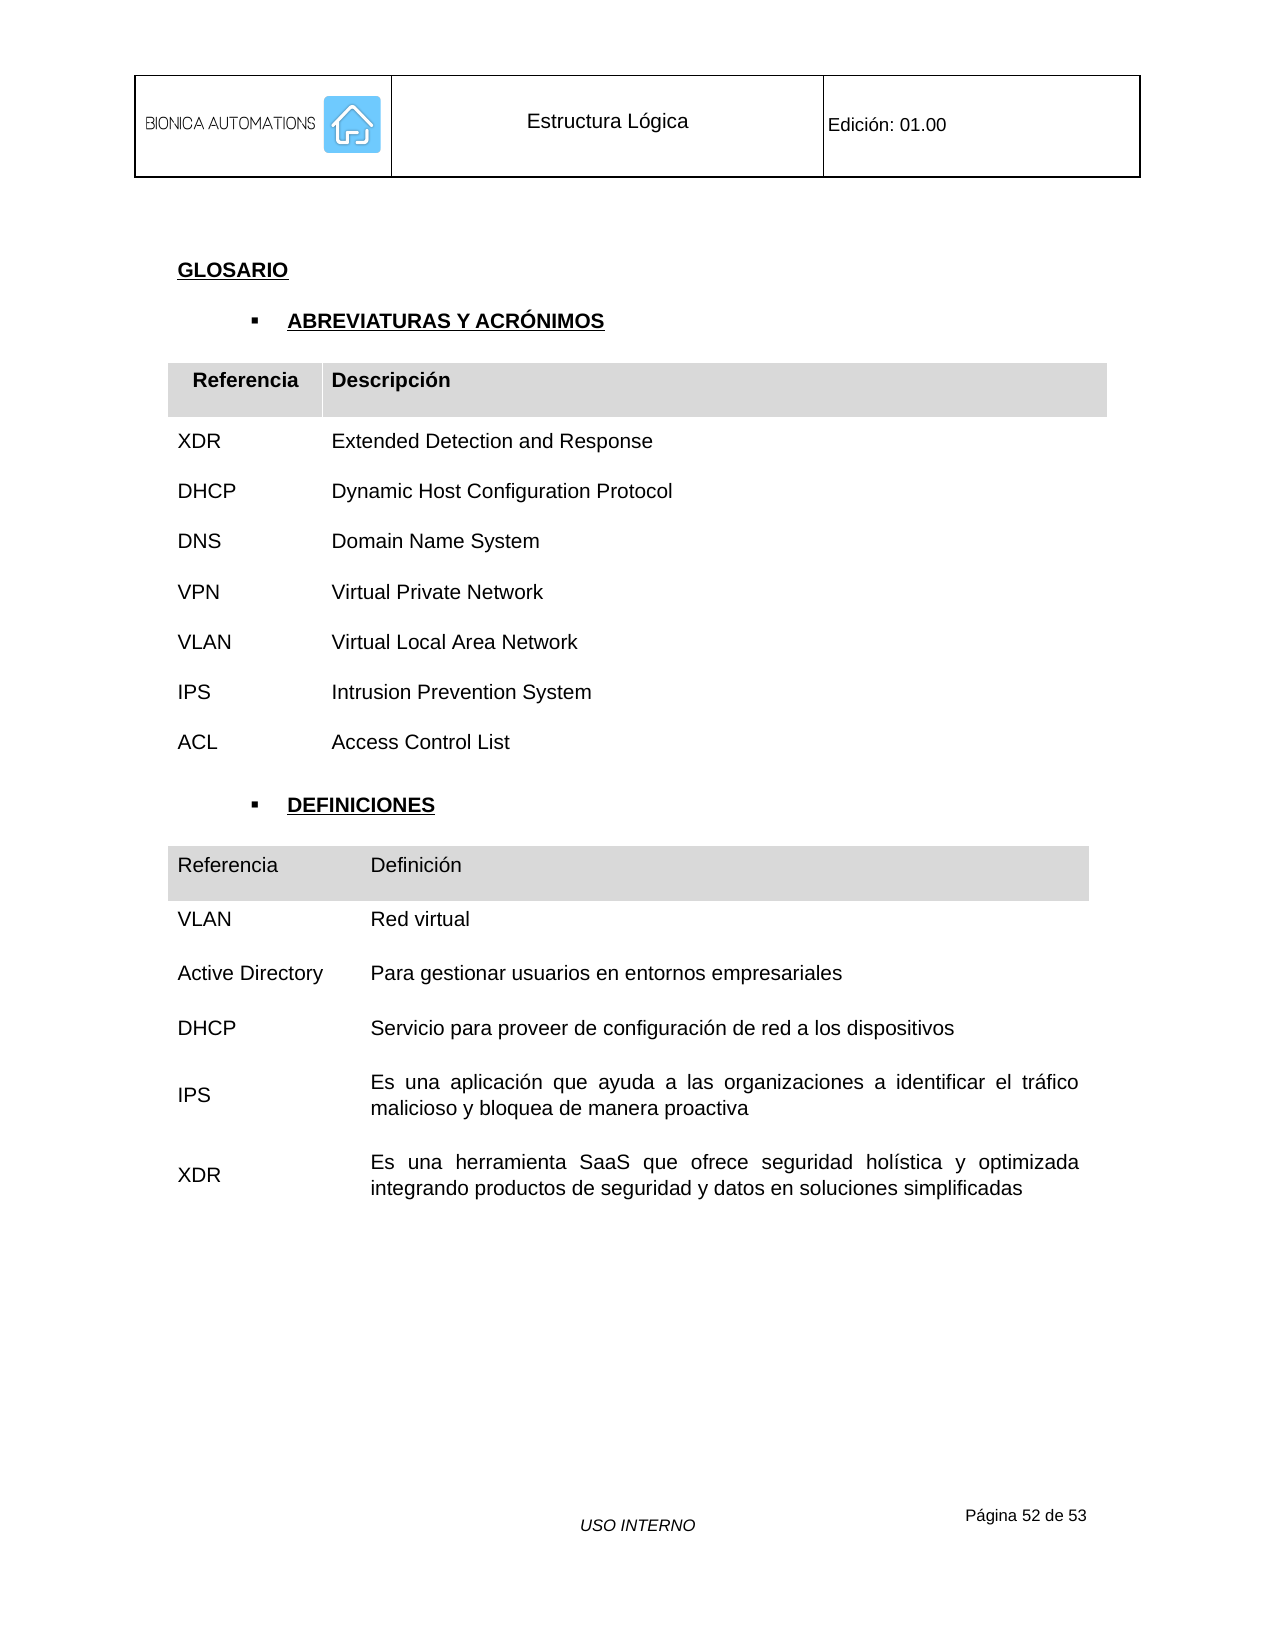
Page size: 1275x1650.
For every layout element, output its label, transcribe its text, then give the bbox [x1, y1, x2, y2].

table_cell Virtual Local Area Network [323, 618, 1107, 668]
text ABREVIATURAS Y ACRÓNIMOS [250, 309, 1098, 333]
picture [146, 96, 381, 153]
subtitle GLOSARIO [177, 258, 1098, 282]
table_cell Intrusion Prevention System [323, 668, 1107, 718]
table_cell DHCP [168, 467, 322, 517]
table_cell VLAN [168, 618, 322, 668]
table_cell DHCP [168, 1010, 361, 1064]
table_cell Es una herramienta SaaS que ofrece seguridad holística y optimizada integrando productos de seguridad y datos en soluciones simplificadas [361, 1144, 1089, 1224]
table_cell VLAN [168, 901, 361, 955]
table_cell Active Directory [168, 955, 361, 1009]
table_cell XDR [168, 1144, 361, 1224]
table_cell Para gestionar usuarios en entornos empresariales [361, 955, 1089, 1009]
table_cell Es una aplicación que ayuda a las organizaciones a identificar el tráfico malicioso y bloquea de manera proactiva [361, 1064, 1089, 1144]
table_cell VPN [168, 568, 322, 618]
table_cell Access Control List [323, 718, 1107, 768]
text DEFINICIONES [250, 793, 1098, 817]
table_cell Red virtual [361, 901, 1089, 955]
table_cell Servicio para proveer de configuración de red a los dispositivos [361, 1010, 1089, 1064]
table_header Referencia [168, 363, 322, 417]
table_cell DNS [168, 517, 322, 567]
table_header Definición [361, 846, 1089, 901]
table_header Referencia [168, 846, 361, 901]
table_cell Extended Detection and Response [323, 417, 1107, 467]
table_cell ACL [168, 718, 322, 768]
table_cell Virtual Private Network [323, 568, 1107, 618]
table_cell IPS [168, 668, 322, 718]
table_cell IPS [168, 1064, 361, 1144]
table_cell XDR [168, 417, 322, 467]
table_header Descripción [323, 363, 1107, 417]
table_cell Dynamic Host Configuration Protocol [323, 467, 1107, 517]
table_cell Domain Name System [323, 517, 1107, 567]
